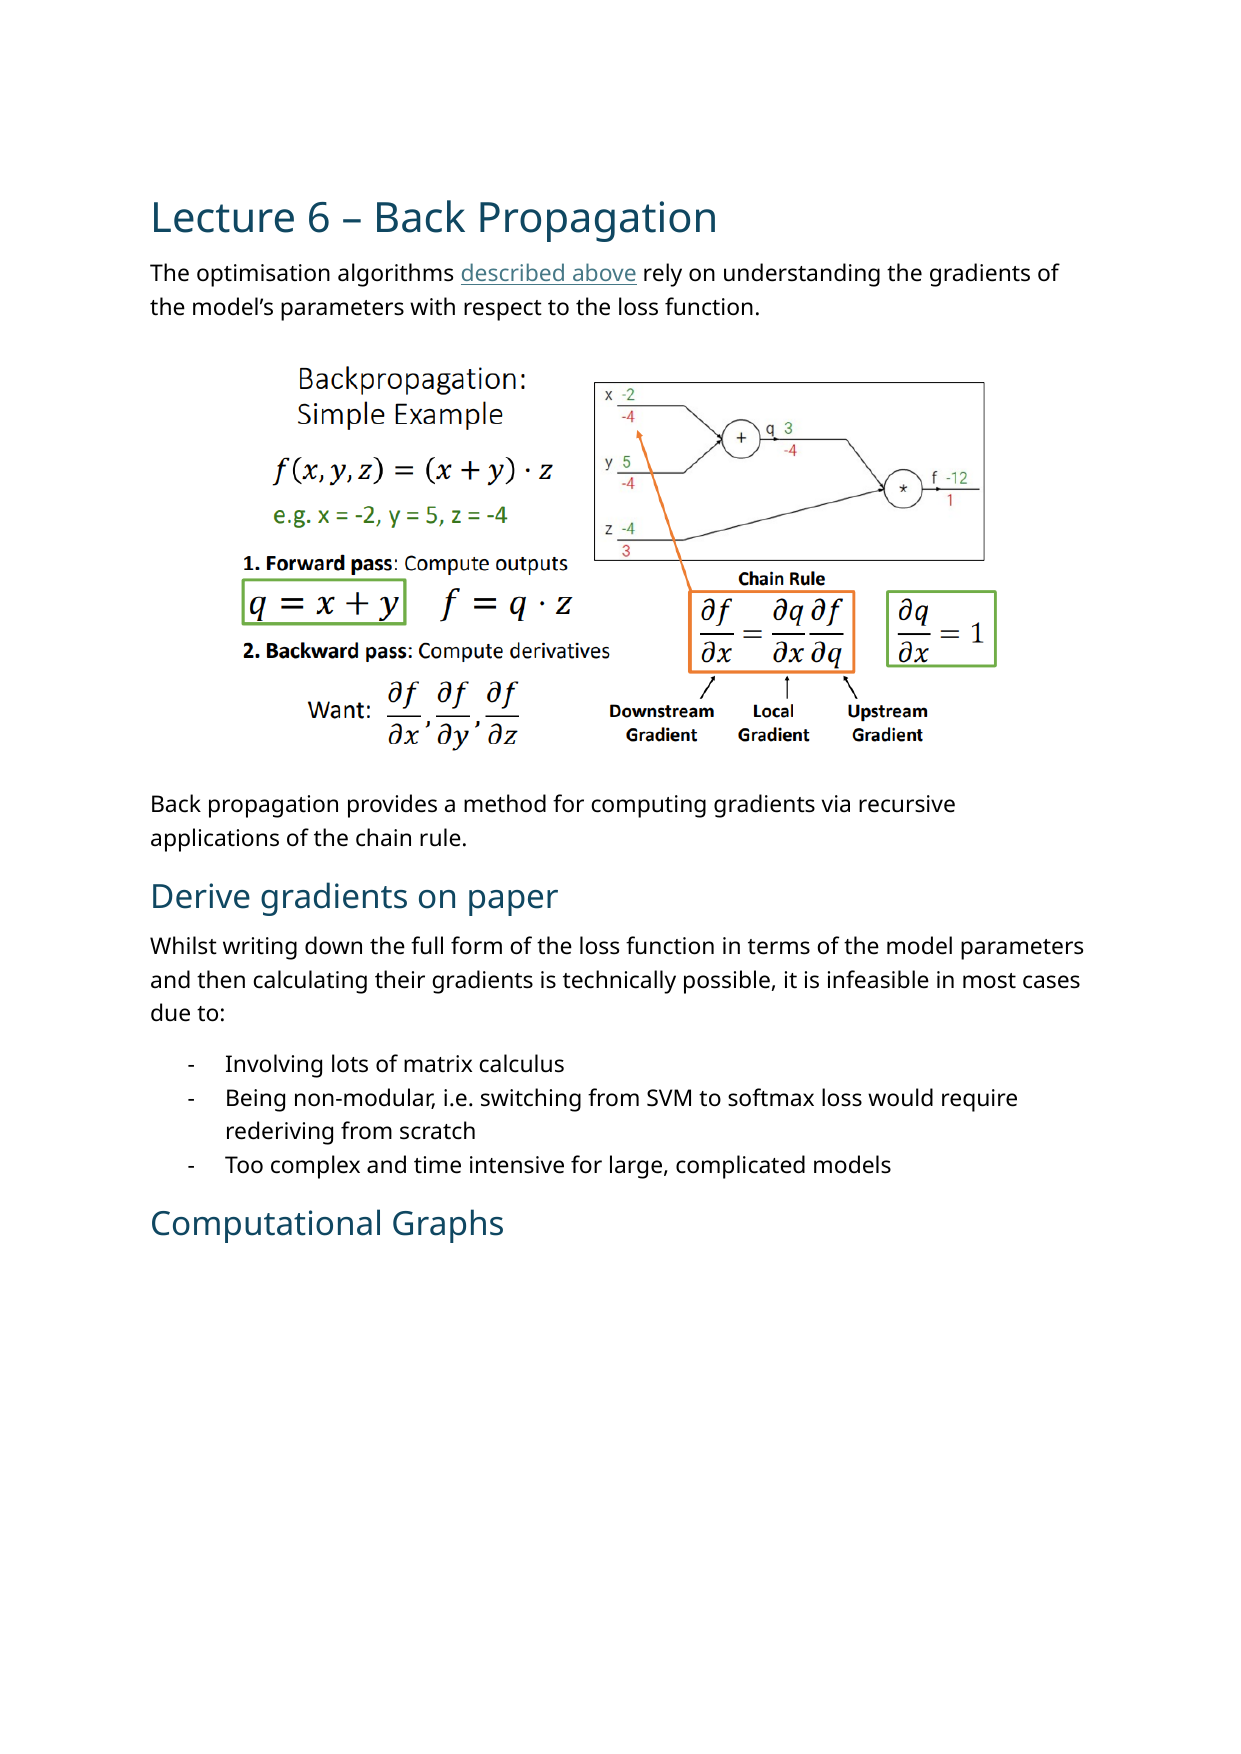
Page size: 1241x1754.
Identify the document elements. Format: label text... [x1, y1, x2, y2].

text Whilst writing down the full form of the loss function in terms of the model parameters and then calculating their gradients is technically possible, it is infeasible in most cases due to: [150, 930, 1090, 1029]
list Too complex and time intensive for large, complicated models [187, 1149, 1090, 1180]
picture [239, 362, 1000, 755]
subtitle Computational Graphs [150, 1199, 1090, 1245]
subtitle Lecture 6 – Back Propagation [150, 187, 1090, 244]
list Being non-modular, i.e. switching from SVM to softmax loss would require rederiving from scratch [187, 1082, 1090, 1147]
subtitle Derive gradients on paper [150, 873, 1090, 918]
text The optimisation algorithms described above rely on understanding the gradients of the model’s parameters with respect to the loss function. [150, 257, 1090, 322]
list Involving lots of matrix calculus [187, 1048, 1090, 1079]
